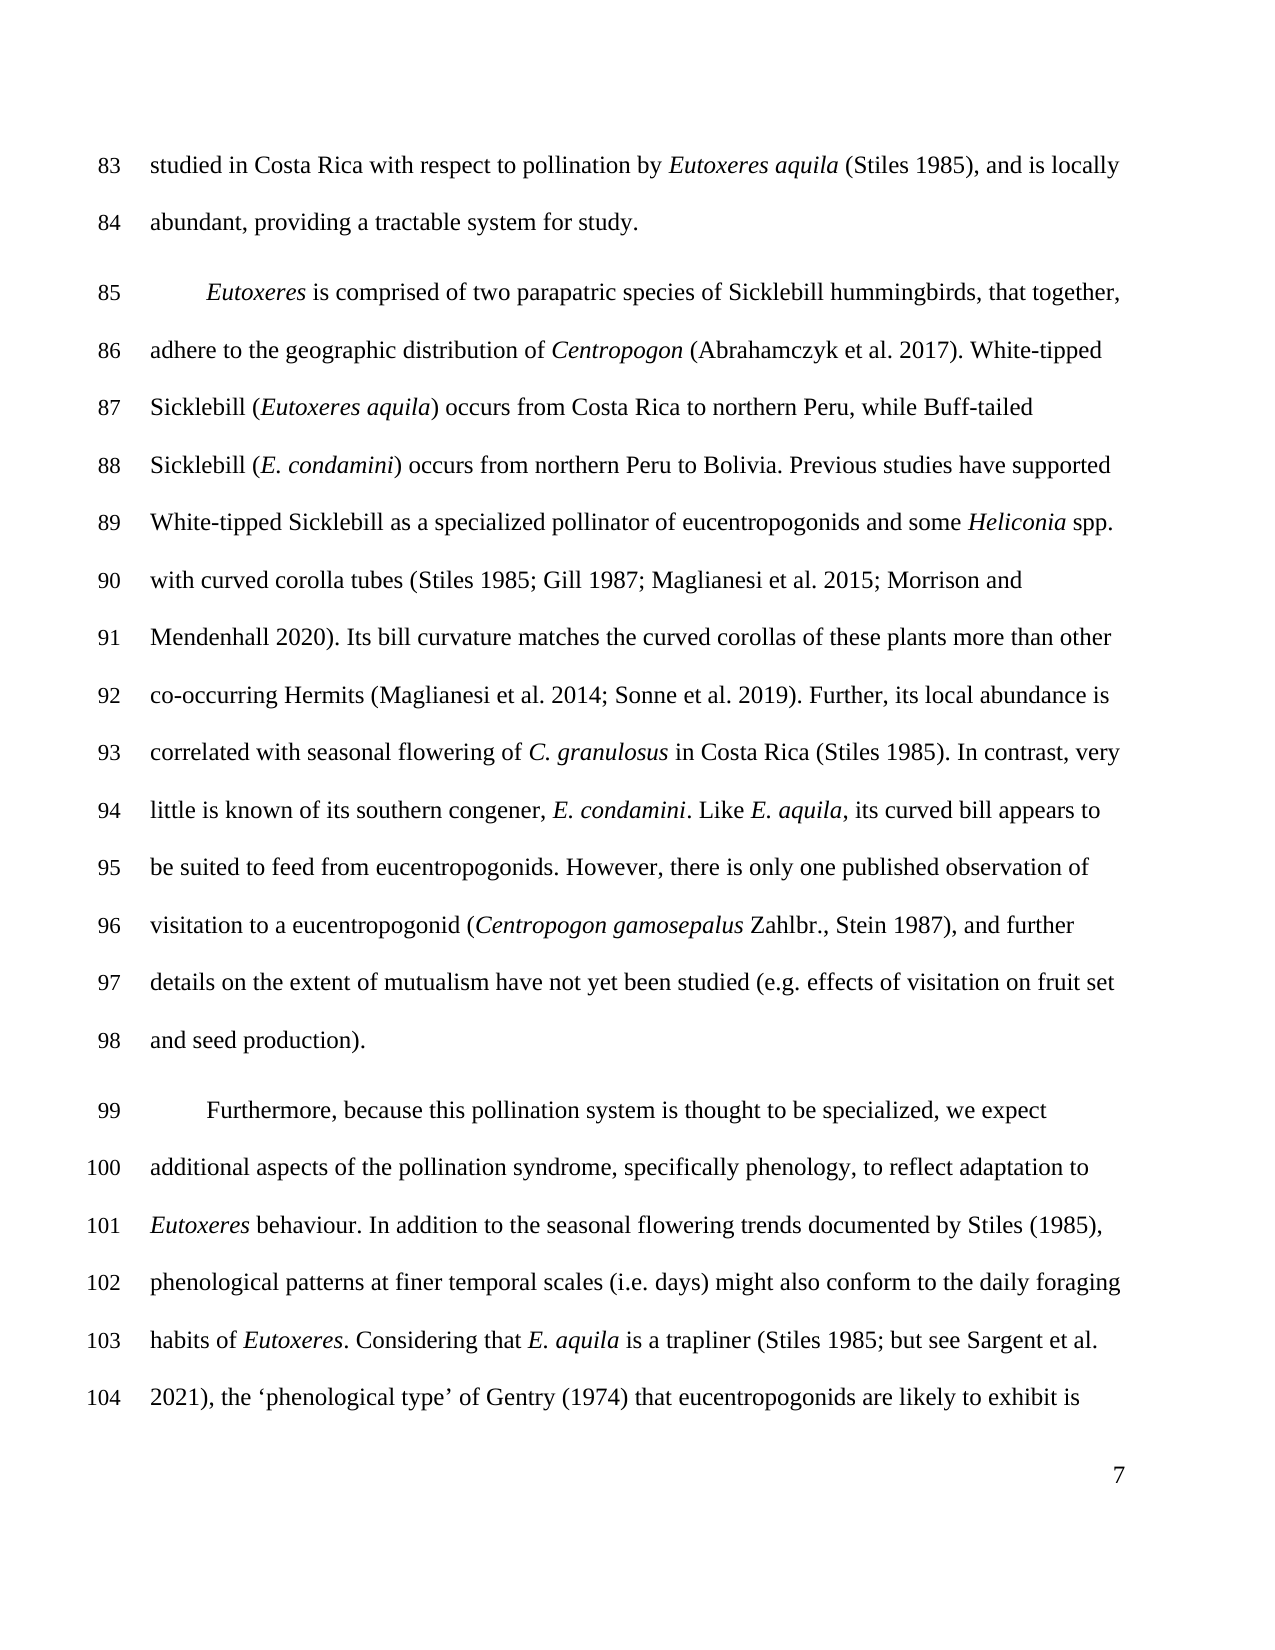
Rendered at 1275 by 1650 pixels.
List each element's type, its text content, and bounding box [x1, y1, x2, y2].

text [150, 1095, 1125, 1411]
text Eutoxeres is comprised of two parapatric species of Sicklebill hummingbirds, that together, adhere to the geographic distribution of Centropogon (Abrahamczyk et al. 2017). White-tipped Sicklebill (Eutoxeres aquila) occurs from Costa Rica to northern Peru, while Buff-tailed Sicklebill (E. condamini) occurs from northern Peru to Bolivia. Previous studies have supported White-tipped Sicklebill as a specialized pollinator of eucentropogonids and some Heliconia spp. with curved corolla tubes (Stiles 1985; Gill 1987; Maglianesi et al. 2015; Morrison and Mendenhall 2020). Its bill curvature matches the curved corollas of these plants more than other co-occurring Hermits (Maglianesi et al. 2014; Sonne et al. 2019). Further, its local abundance is correlated with seasonal flowering of C. granulosus in Costa Rica (Stiles 1985). In contrast, very little is known of its southern congener, E. condamini. Like E. aquila, its curved bill appears to be suited to feed from eucentropogonids. However, there is only one published observation of visitation to a eucentropogonid (Centropogon gamosepalus Zahlbr., Stein 1987), and further details on the extent of mutualism have not yet been studied (e.g. effects of visitation on fruit set and seed production). [150, 277, 1125, 1054]
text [150, 150, 1125, 236]
